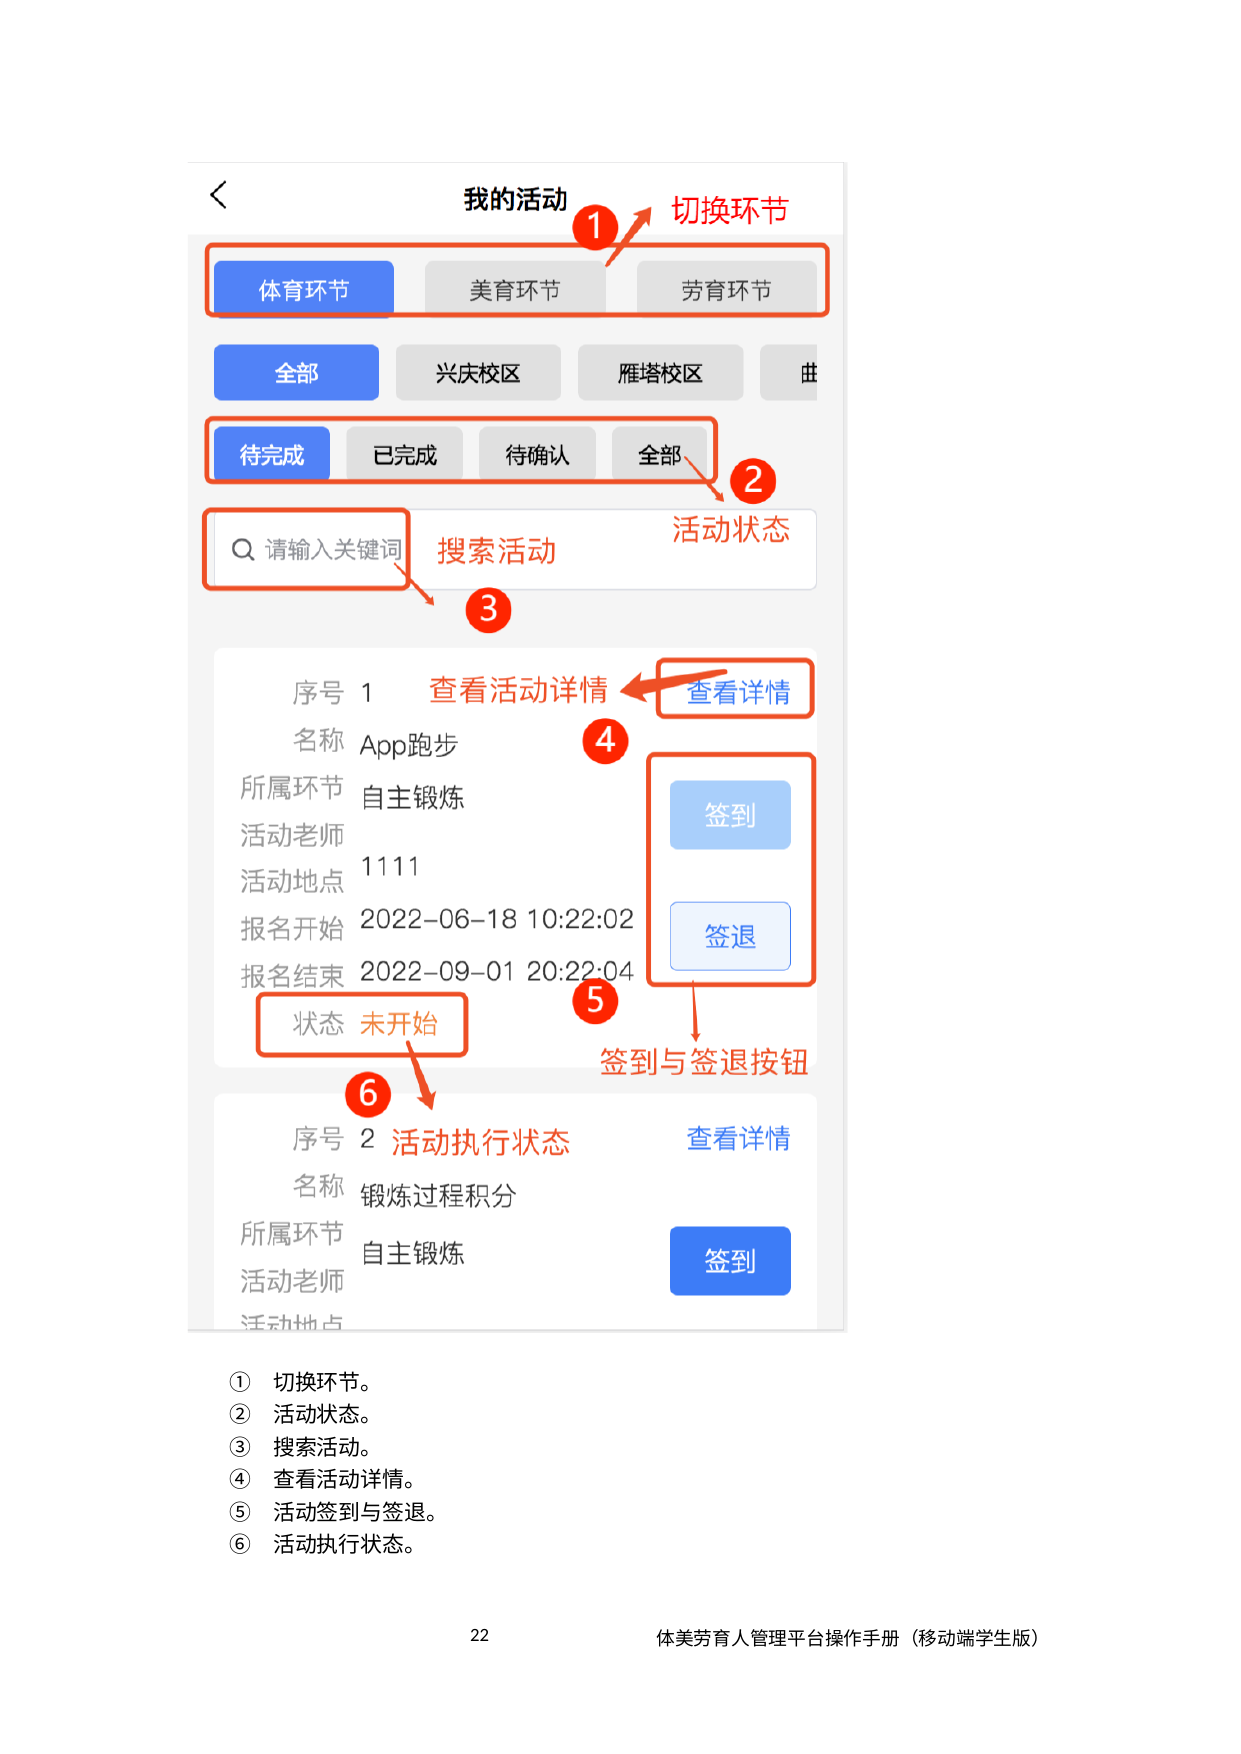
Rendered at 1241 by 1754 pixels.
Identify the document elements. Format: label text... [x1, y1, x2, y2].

list 切换环节。 [187, 1364, 1053, 1397]
picture [187, 162, 848, 1333]
list 活动状态。 [187, 1397, 1053, 1429]
list 活动签到与签退。 [187, 1494, 1053, 1527]
list 查看活动详情。 [187, 1462, 1053, 1494]
list 搜索活动。 [187, 1429, 1053, 1462]
list 活动执行状态。 [187, 1527, 1053, 1559]
